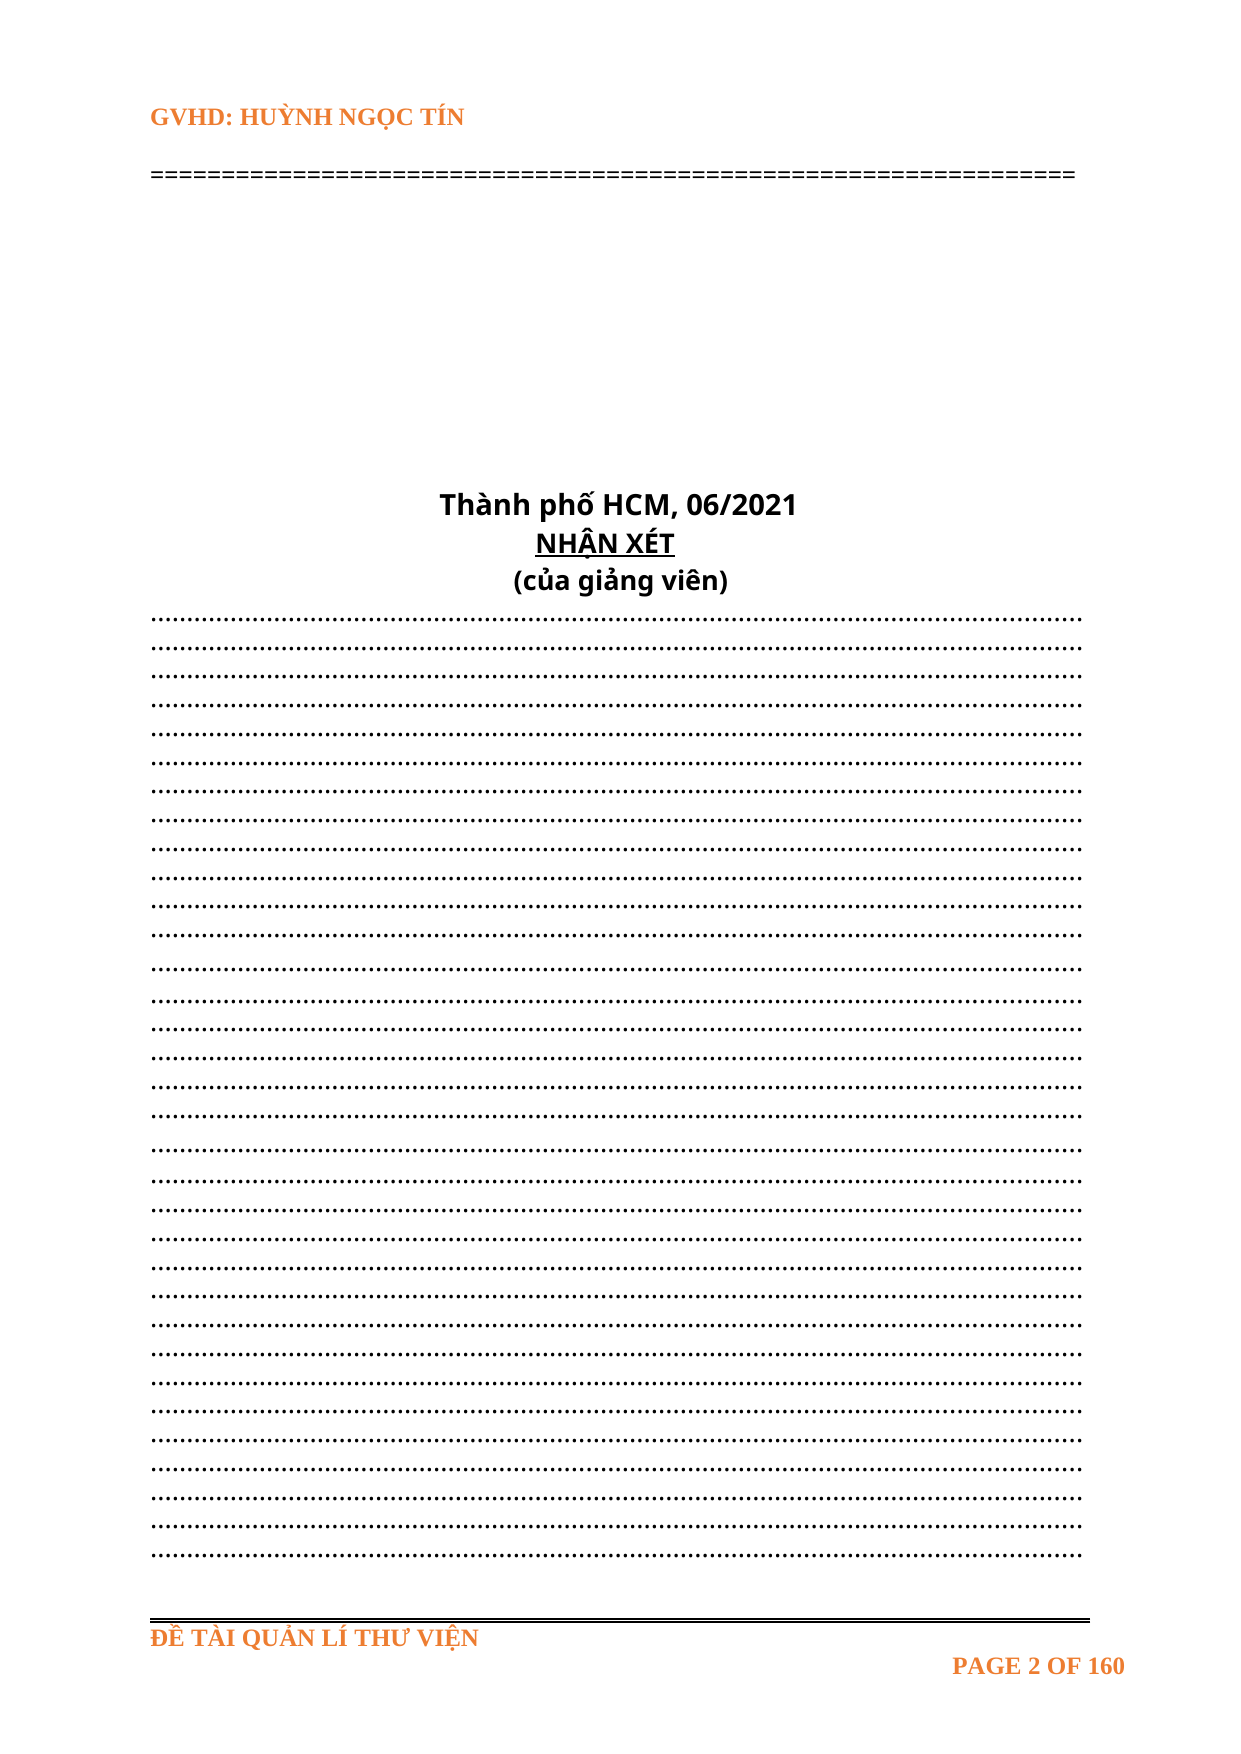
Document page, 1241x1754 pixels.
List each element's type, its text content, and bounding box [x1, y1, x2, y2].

text (của giảng viên) [225, 561, 1087, 598]
text Thành phố HCM, 06/2021 [150, 484, 1087, 524]
text NHẬN XÉT [225, 524, 1087, 561]
